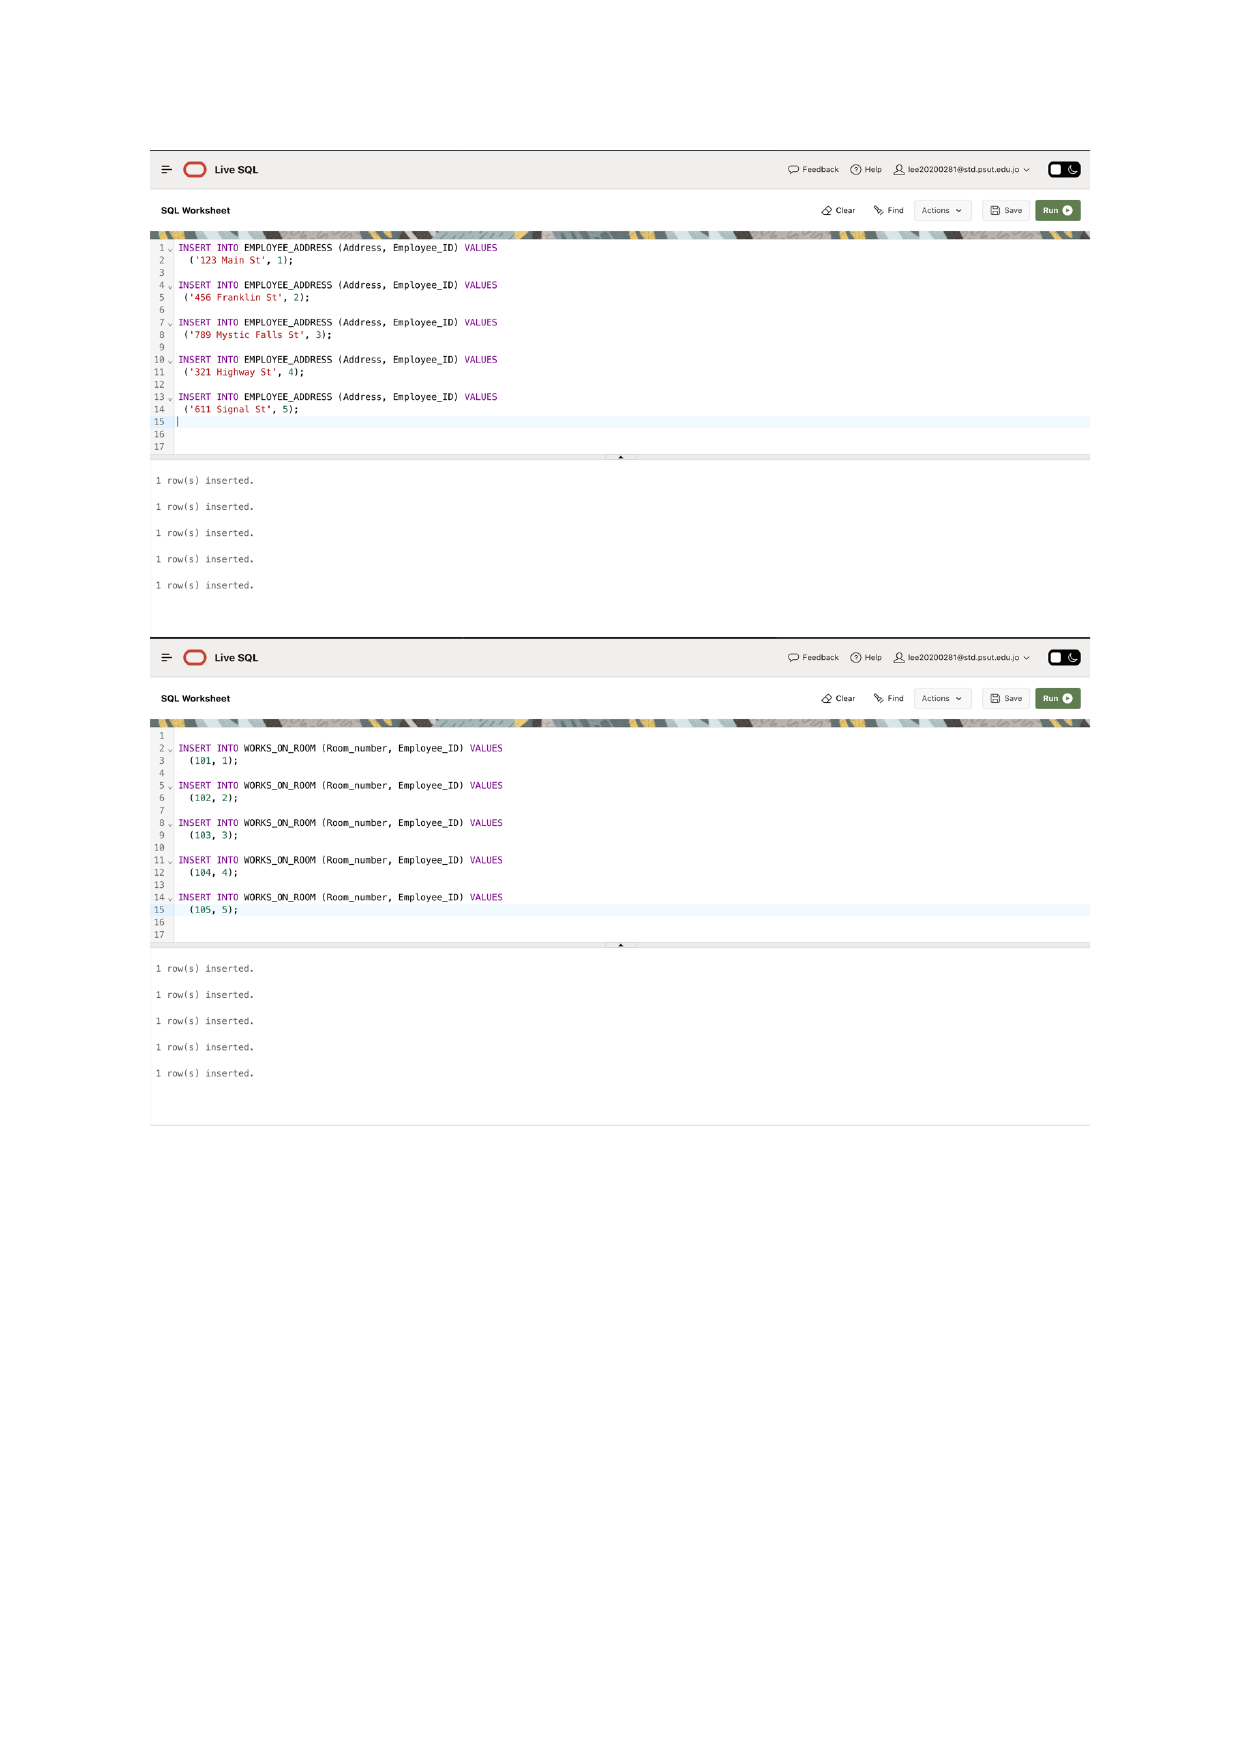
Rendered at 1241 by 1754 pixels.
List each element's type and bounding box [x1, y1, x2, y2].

picture [150, 150, 1091, 1126]
